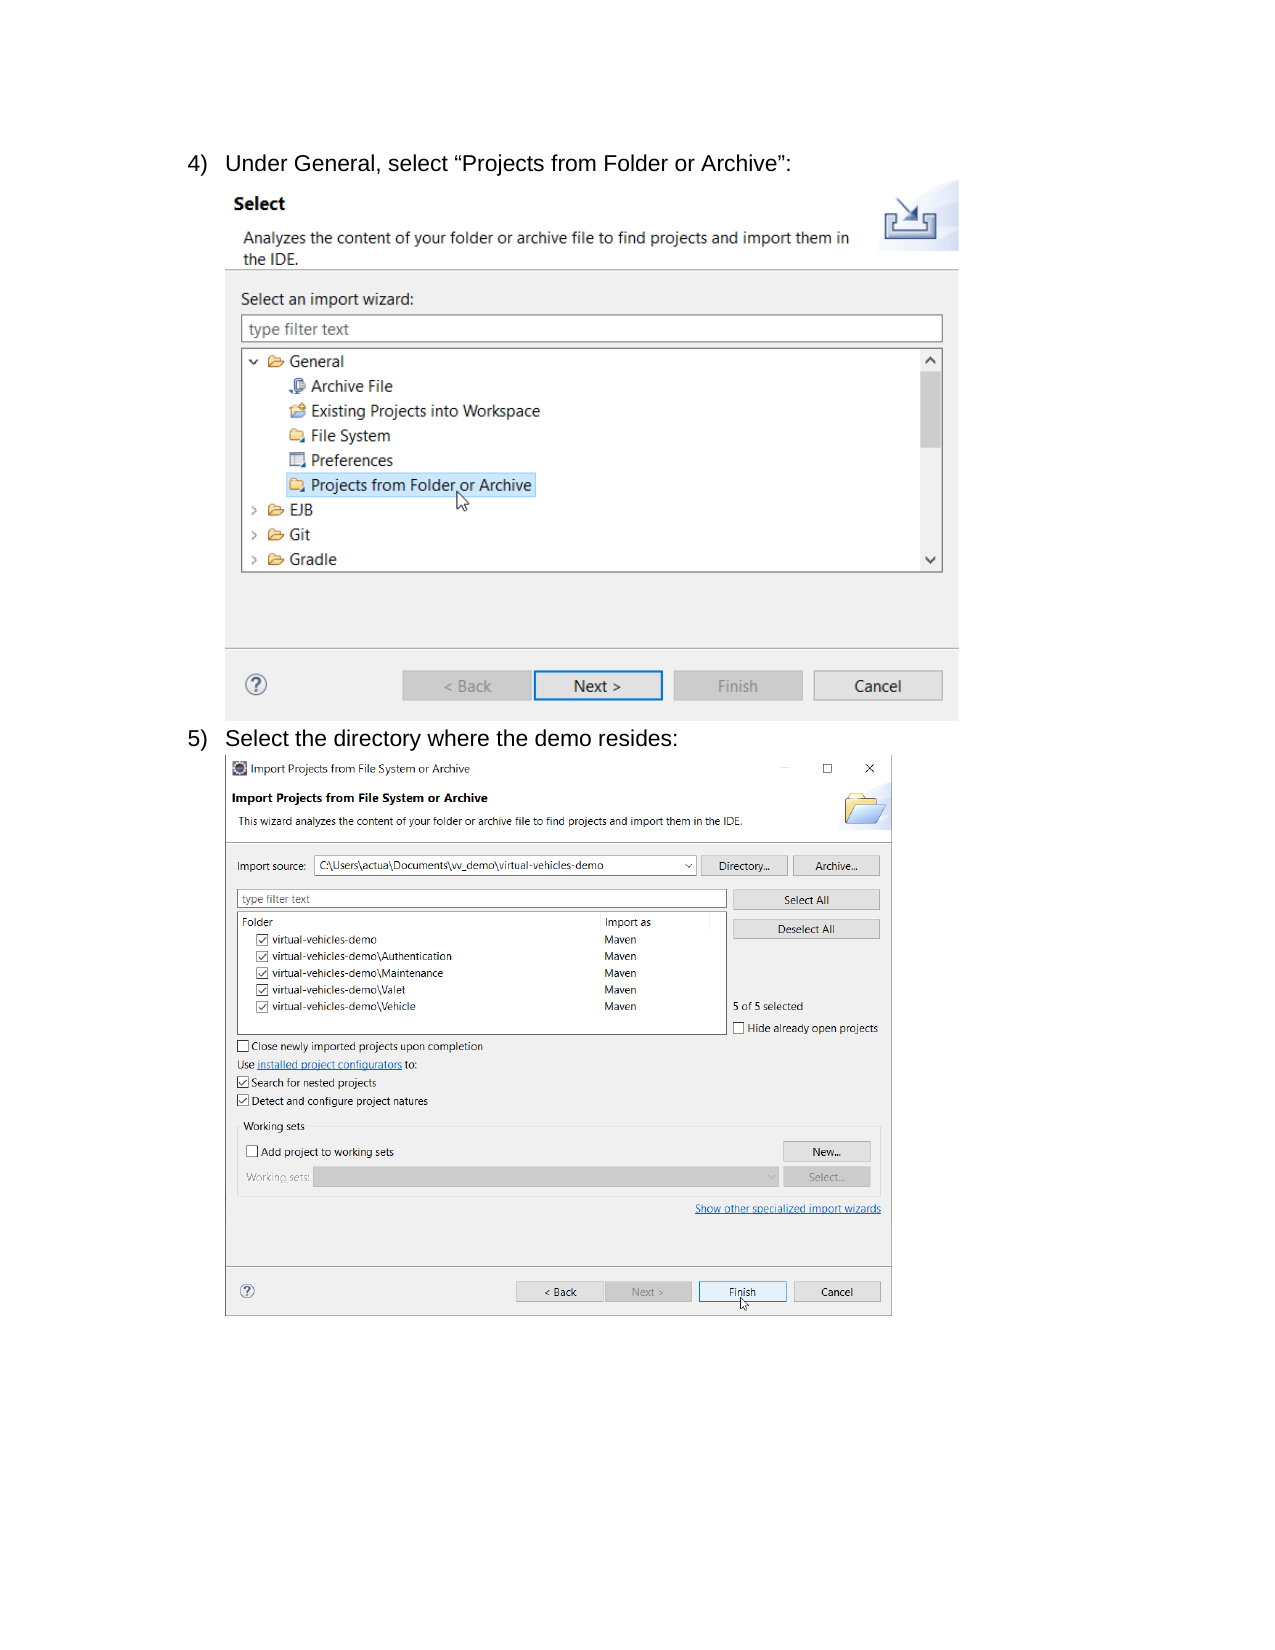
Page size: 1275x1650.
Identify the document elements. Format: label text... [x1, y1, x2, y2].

picture [225, 755, 892, 1316]
picture [225, 180, 959, 721]
